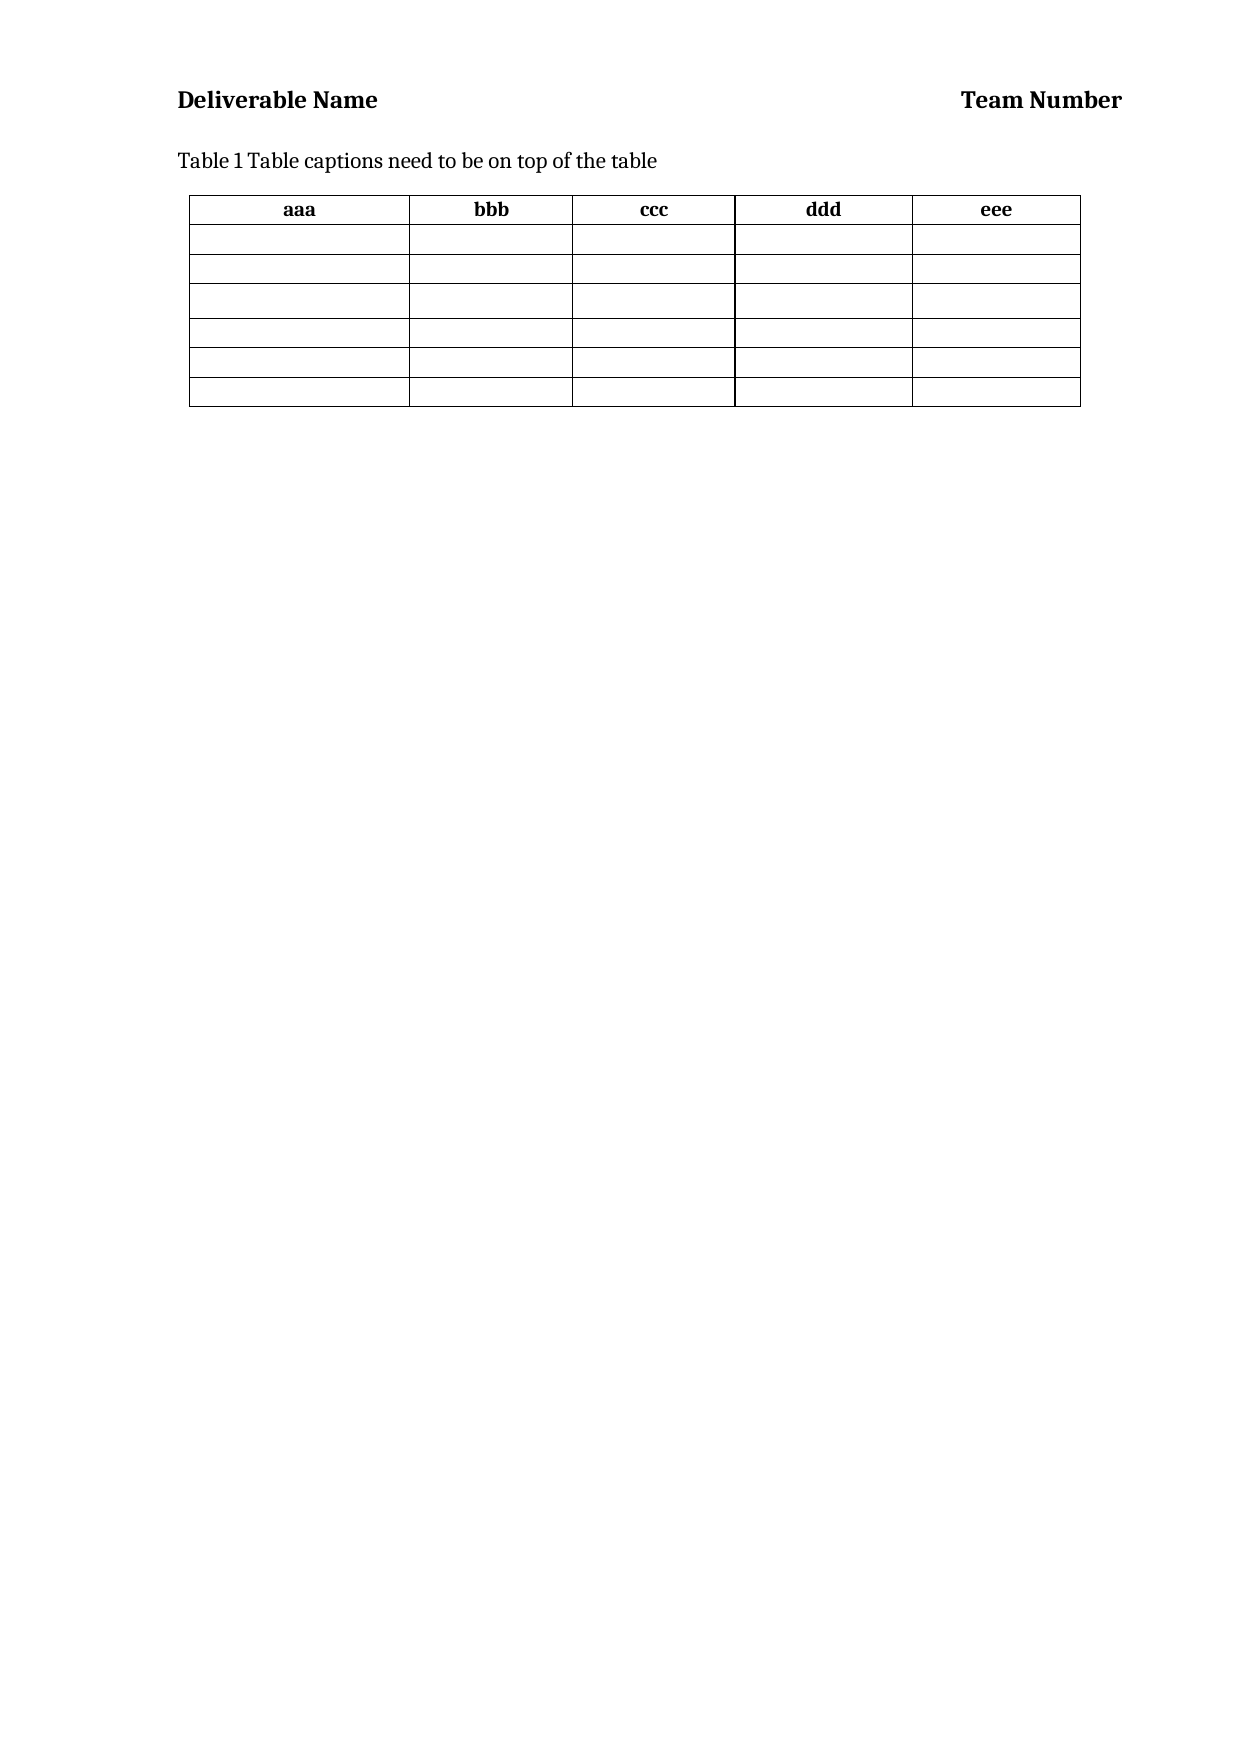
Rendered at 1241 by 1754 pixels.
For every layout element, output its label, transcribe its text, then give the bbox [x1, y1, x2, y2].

table_cell [736, 225, 912, 254]
table_cell [913, 225, 1080, 254]
table_cell [410, 225, 572, 254]
table_cell [913, 319, 1080, 347]
table_cell [190, 284, 409, 318]
table_cell [913, 255, 1080, 283]
table_cell [573, 225, 734, 254]
table_cell [736, 319, 912, 347]
table_cell [410, 378, 572, 406]
table_cell [573, 378, 734, 406]
table_cell [410, 319, 572, 347]
table_cell [573, 319, 734, 347]
table_cell [410, 284, 572, 318]
table_cell [736, 255, 912, 283]
table_cell [913, 378, 1080, 406]
table_cell [736, 378, 912, 406]
table_cell [190, 348, 409, 377]
table_cell [736, 348, 912, 377]
table_cell [190, 255, 409, 283]
table_cell [913, 348, 1080, 377]
table_cell [190, 225, 409, 254]
table_cell [190, 319, 409, 347]
table_cell [573, 284, 734, 318]
table_header eee [913, 196, 1080, 224]
table_header ccc [573, 196, 734, 224]
table_cell [913, 284, 1080, 318]
table_header bbb [410, 196, 572, 224]
table_cell [736, 284, 912, 318]
table_header ddd [736, 196, 912, 224]
table_cell [190, 378, 409, 406]
table_header aaa [190, 196, 409, 224]
table_cell [573, 255, 734, 283]
table_cell [573, 348, 734, 377]
table_cell [410, 255, 572, 283]
table_cell [410, 348, 572, 377]
